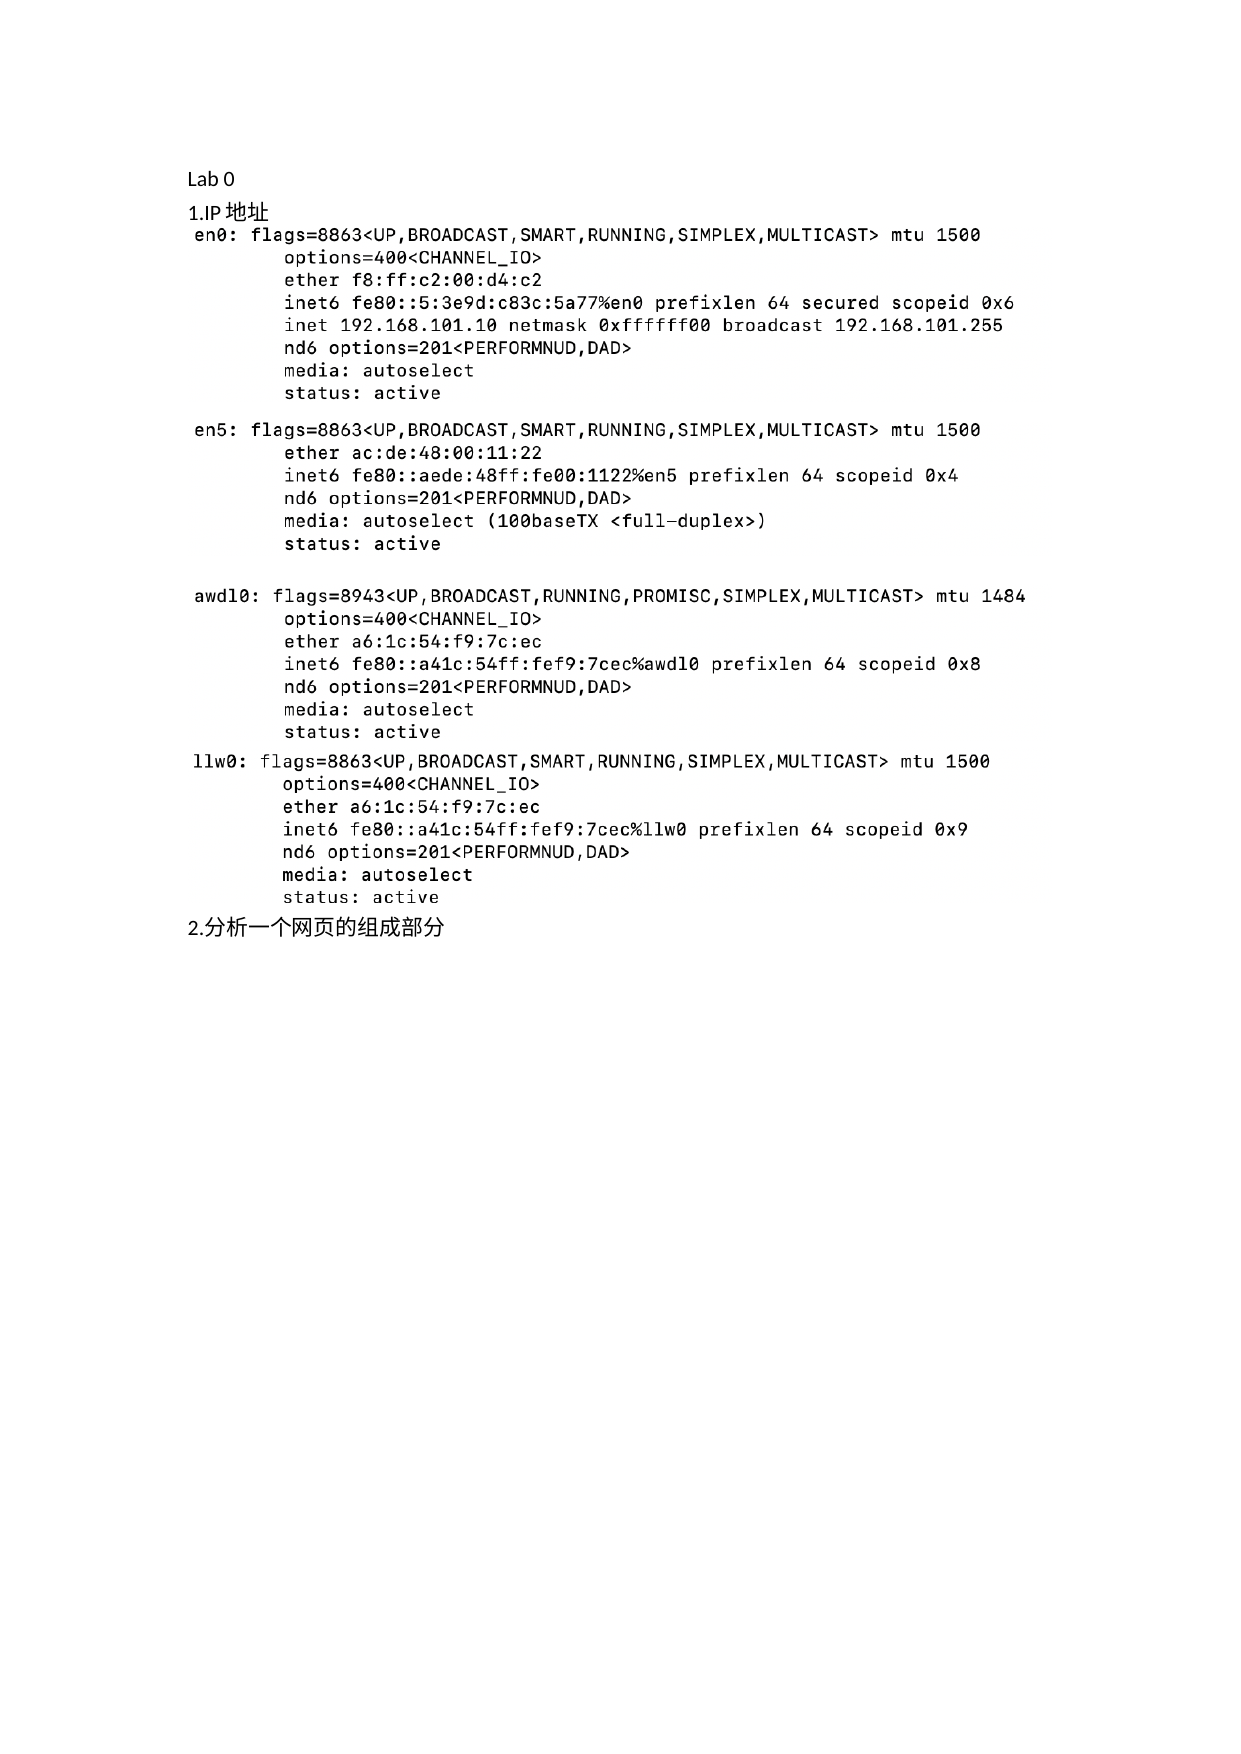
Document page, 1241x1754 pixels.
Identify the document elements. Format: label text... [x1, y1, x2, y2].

picture [187, 584, 1053, 741]
picture [187, 422, 1053, 556]
picture [187, 747, 1053, 903]
list 分析一个网页的组成部分 [187, 909, 1053, 942]
text Lab 0 [187, 162, 1053, 194]
picture [187, 227, 1053, 402]
list IP地址 [187, 194, 1053, 227]
